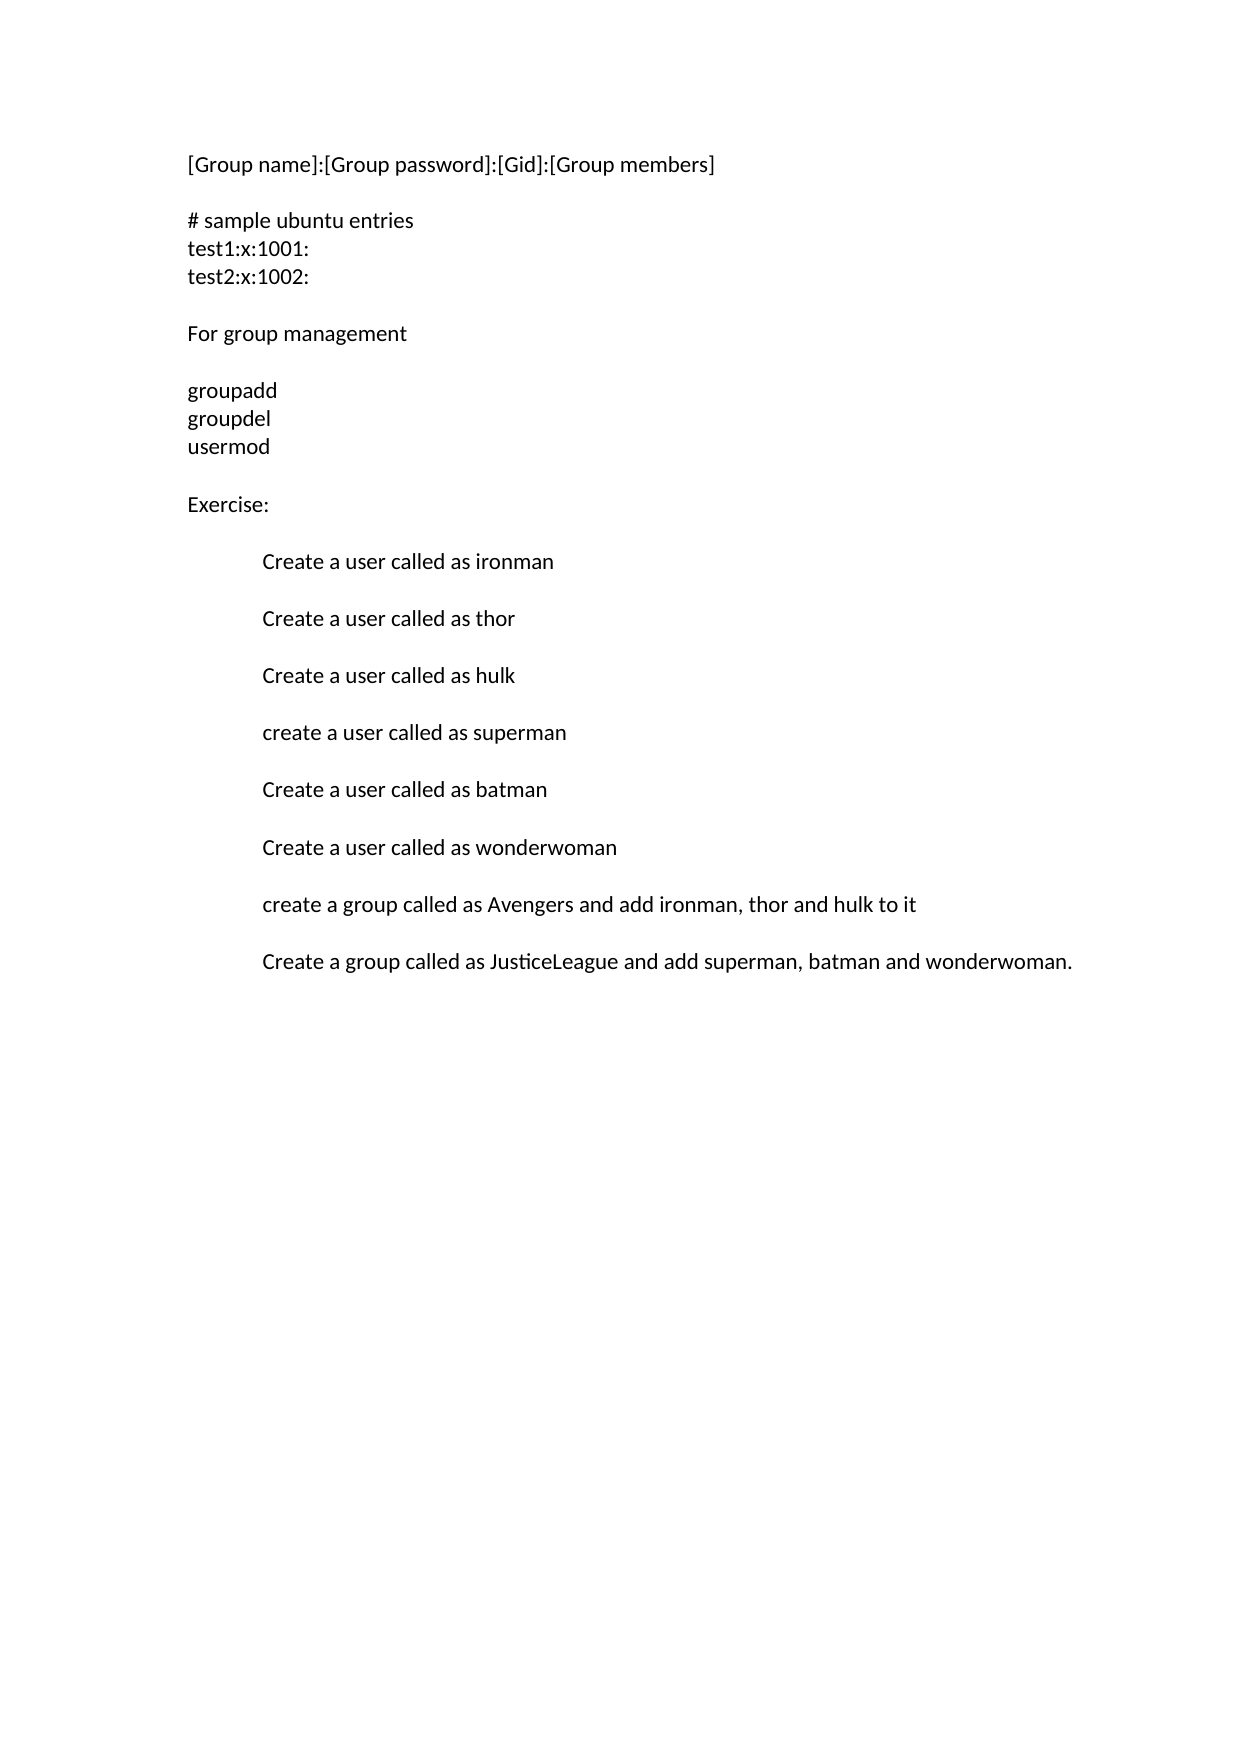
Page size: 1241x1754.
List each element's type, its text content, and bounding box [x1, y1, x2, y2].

text Create a user called as wonderwoman [262, 833, 1090, 861]
text create a user called as superman [262, 718, 1090, 746]
text Create a user called as hulk [262, 661, 1090, 689]
text # sample ubuntu entries [187, 206, 1090, 234]
text For group management [187, 319, 1090, 347]
text create a group called as Avengers and add ironman, thor and hulk to it [262, 890, 1090, 918]
text Create a user called as thor [262, 604, 1090, 632]
text groupadd [187, 376, 1090, 404]
text test1:x:1001: [187, 234, 1090, 262]
text usermod [187, 432, 1090, 461]
text Exercise: [187, 490, 1090, 518]
text [Group name]:[Group password]:[Gid]:[Group members] [187, 150, 1090, 178]
text Create a user called as batman [262, 776, 1090, 804]
text test2:x:1002: [187, 262, 1090, 290]
text Create a user called as ironman [262, 547, 1090, 575]
text groupdel [187, 404, 1090, 432]
text Create a group called as JusticeLeague and add superman, batman and wonderwoman. [262, 947, 1090, 975]
